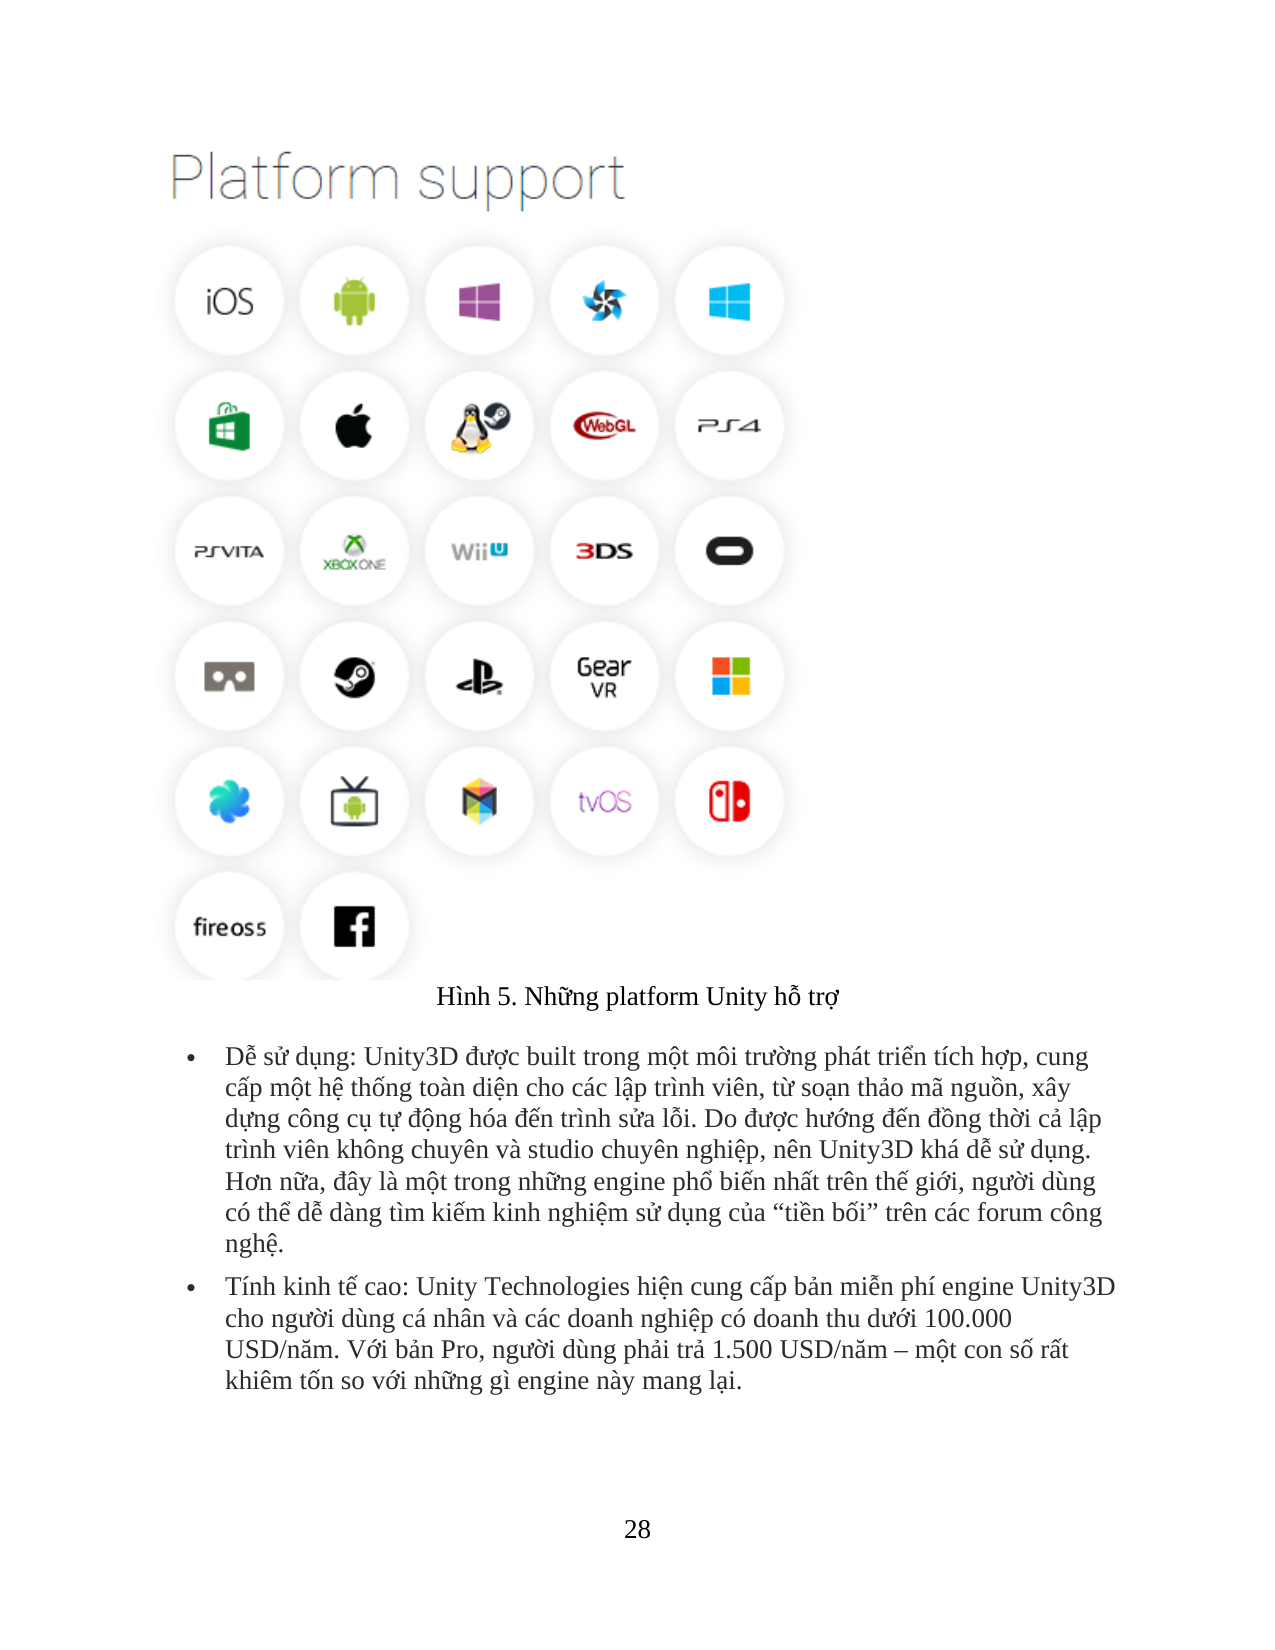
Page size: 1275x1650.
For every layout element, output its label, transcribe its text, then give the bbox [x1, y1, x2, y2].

text Hình 5. Những platform Unity hỗ trợ [150, 980, 1125, 1011]
list Tính kinh tế cao: Unity Technologies hiện cung cấp bản miễn phí engine Unity3D cho người dùng cá nhân và các doanh nghiệp có doanh thu dưới 100.000 USD/năm. Với bản Pro, người dùng phải trả 1.500 USD/năm – một con số rất khiêm tốn so với những gì engine này mang lại. [187, 1271, 1125, 1395]
list Dễ sử dụng: Unity3D được built trong một môi trường phát triển tích hợp, cung cấp một hệ thống toàn diện cho các lập trình viên, từ soạn thảo mã nguồn, xây dựng công cụ tự động hóa đến trình sửa lỗi. Do được hướng đến đồng thời cả lập trình viên không chuyên và studio chuyên nghiệp, nên Unity3D khá dễ sử dụng. Hơn nữa, đây là một trong những engine phổ biến nhất trên thế giới, người dùng có thể dễ dàng tìm kiếm kinh nghiệm sử dụng của “tiền bối” trên các forum công nghệ. [187, 1040, 1125, 1258]
picture [150, 150, 844, 980]
